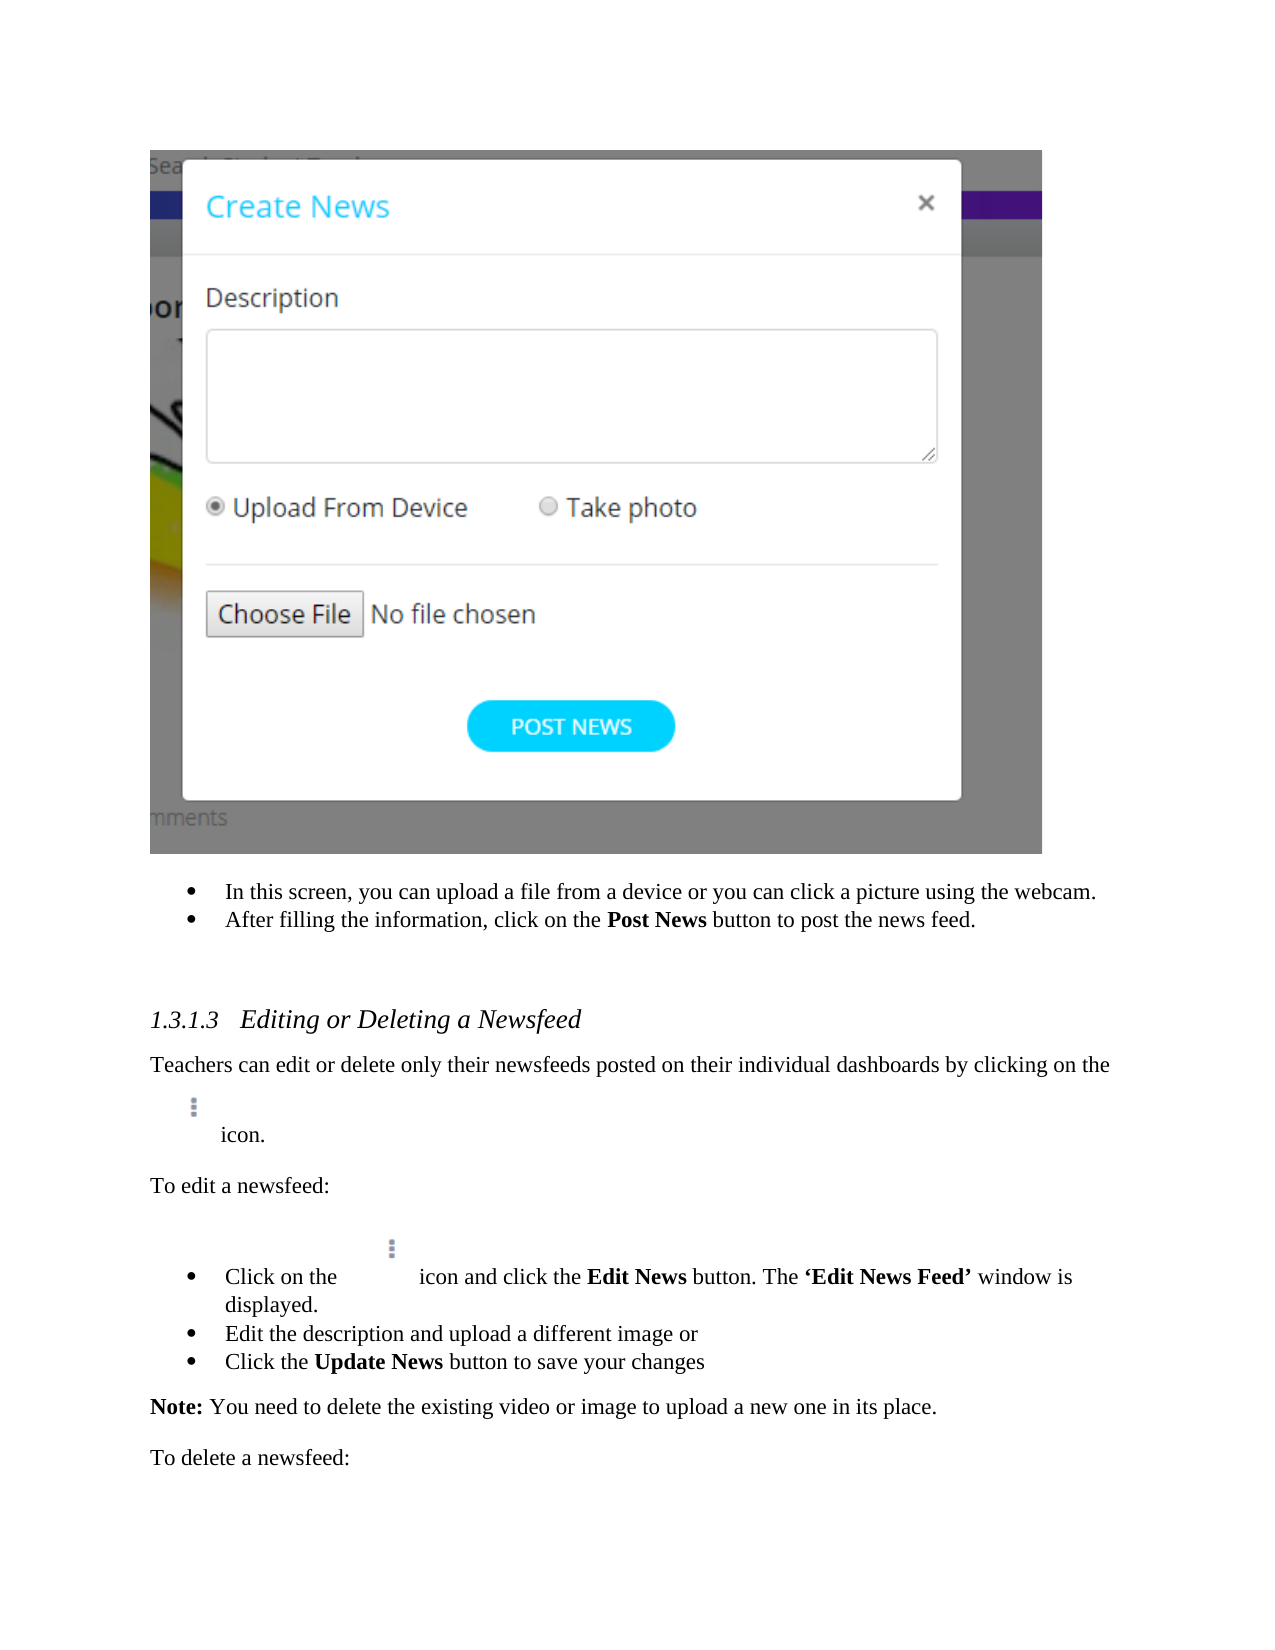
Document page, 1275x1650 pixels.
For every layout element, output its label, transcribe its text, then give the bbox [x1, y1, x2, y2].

text To delete a newsfeed: [150, 1444, 1125, 1471]
text To edit a newsfeed: [150, 1172, 1125, 1198]
subtitle Editing or Deleting a Newsfeed [150, 1003, 1125, 1034]
picture [150, 150, 1043, 854]
picture [150, 1081, 221, 1143]
picture [348, 1223, 419, 1284]
list Click the Update News button to save your changes [187, 1348, 1125, 1374]
list Click on the icon and click the Edit News button. The ‘Edit News Feed’ window is displayed. [187, 1223, 1125, 1317]
list After filling the information, click on the Post News button to post the news feed. [187, 907, 1125, 933]
list In this screen, you can upload a file from a device or you can click a picture using the webcam. [187, 878, 1125, 904]
text Note: You need to delete the existing video or image to upload a new one in its place. [150, 1393, 1125, 1419]
list Edit the description and upload a different image or [187, 1319, 1125, 1346]
text Teachers can edit or delete only their newsfeeds posted on their individual dashboards by clicking on the icon. [150, 1051, 1125, 1147]
